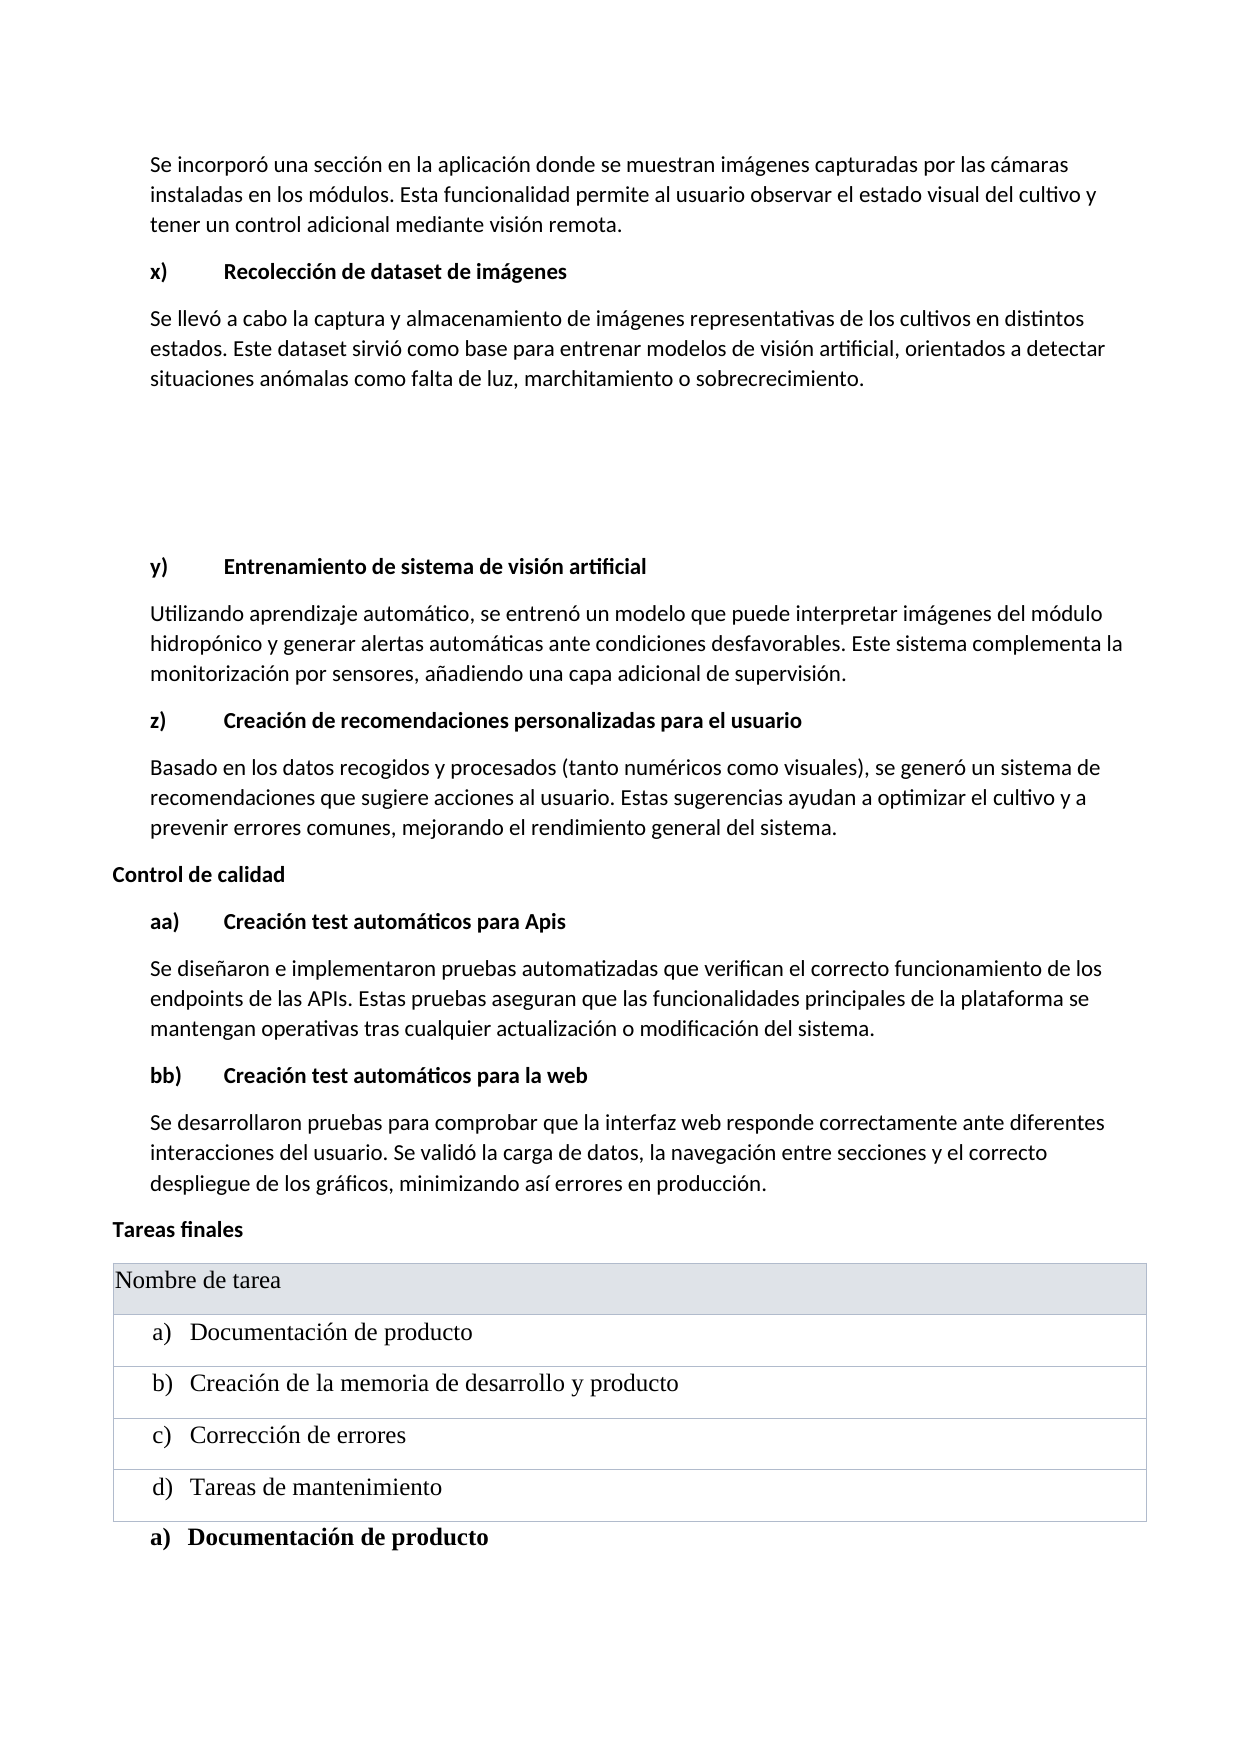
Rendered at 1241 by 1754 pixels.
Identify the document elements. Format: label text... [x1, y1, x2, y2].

list Creación test automáticos para la web [150, 1061, 1128, 1089]
text Se incorporó una sección en la aplicación donde se muestran imágenes capturadas por las cámaras instaladas en los módulos. Esta funcionalidad permite al usuario observar el estado visual del cultivo y tener un control adicional mediante visión remota. [150, 150, 1128, 238]
text Utilizando aprendizaje automático, se entrenó un modelo que puede interpretar imágenes del módulo hidropónico y generar alertas automáticas ante condiciones desfavorables. Este sistema complementa la monitorización por sensores, añadiendo una capa adicional de supervisión. [150, 599, 1128, 687]
text Se desarrollaron pruebas para comprobar que la interfaz web responde correctamente ante diferentes interacciones del usuario. Se validó la carga de datos, la navegación entre secciones y el correcto despliegue de los gráficos, minimizando así errores en producción. [150, 1108, 1128, 1197]
text Control de calidad [112, 860, 1128, 888]
list Documentación de producto [150, 1522, 1128, 1551]
text Tareas finales [112, 1216, 1128, 1244]
list Creación test automáticos para Apis [150, 907, 1128, 935]
table_cell Corrección de errores [114, 1419, 1146, 1469]
list Entrenamiento de sistema de visión artificial [150, 552, 1128, 580]
table_cell Creación de la memoria de desarrollo y producto [114, 1367, 1146, 1417]
list Recolección de dataset de imágenes [150, 257, 1128, 285]
table_cell Documentación de producto [114, 1315, 1146, 1366]
text Se diseñaron e implementaron pruebas automatizadas que verifican el correcto funcionamiento de los endpoints de las APIs. Estas pruebas aseguran que las funcionalidades principales de la plataforma se mantengan operativas tras cualquier actualización o modificación del sistema. [150, 954, 1128, 1043]
text Se llevó a cabo la captura y almacenamiento de imágenes representativas de los cultivos en distintos estados. Este dataset sirvió como base para entrenar modelos de visión artificial, orientados a detectar situaciones anómalas como falta de luz, marchitamiento o sobrecrecimiento. [150, 304, 1128, 393]
text Basado en los datos recogidos y procesados (tanto numéricos como visuales), se generó un sistema de recomendaciones que sugiere acciones al usuario. Estas sugerencias ayudan a optimizar el cultivo y a prevenir errores comunes, mejorando el rendimiento general del sistema. [150, 753, 1128, 842]
list Creación de recomendaciones personalizadas para el usuario [150, 706, 1128, 734]
table_cell Tareas de mantenimiento [114, 1470, 1146, 1521]
table_header Nombre de tarea [114, 1264, 1146, 1314]
